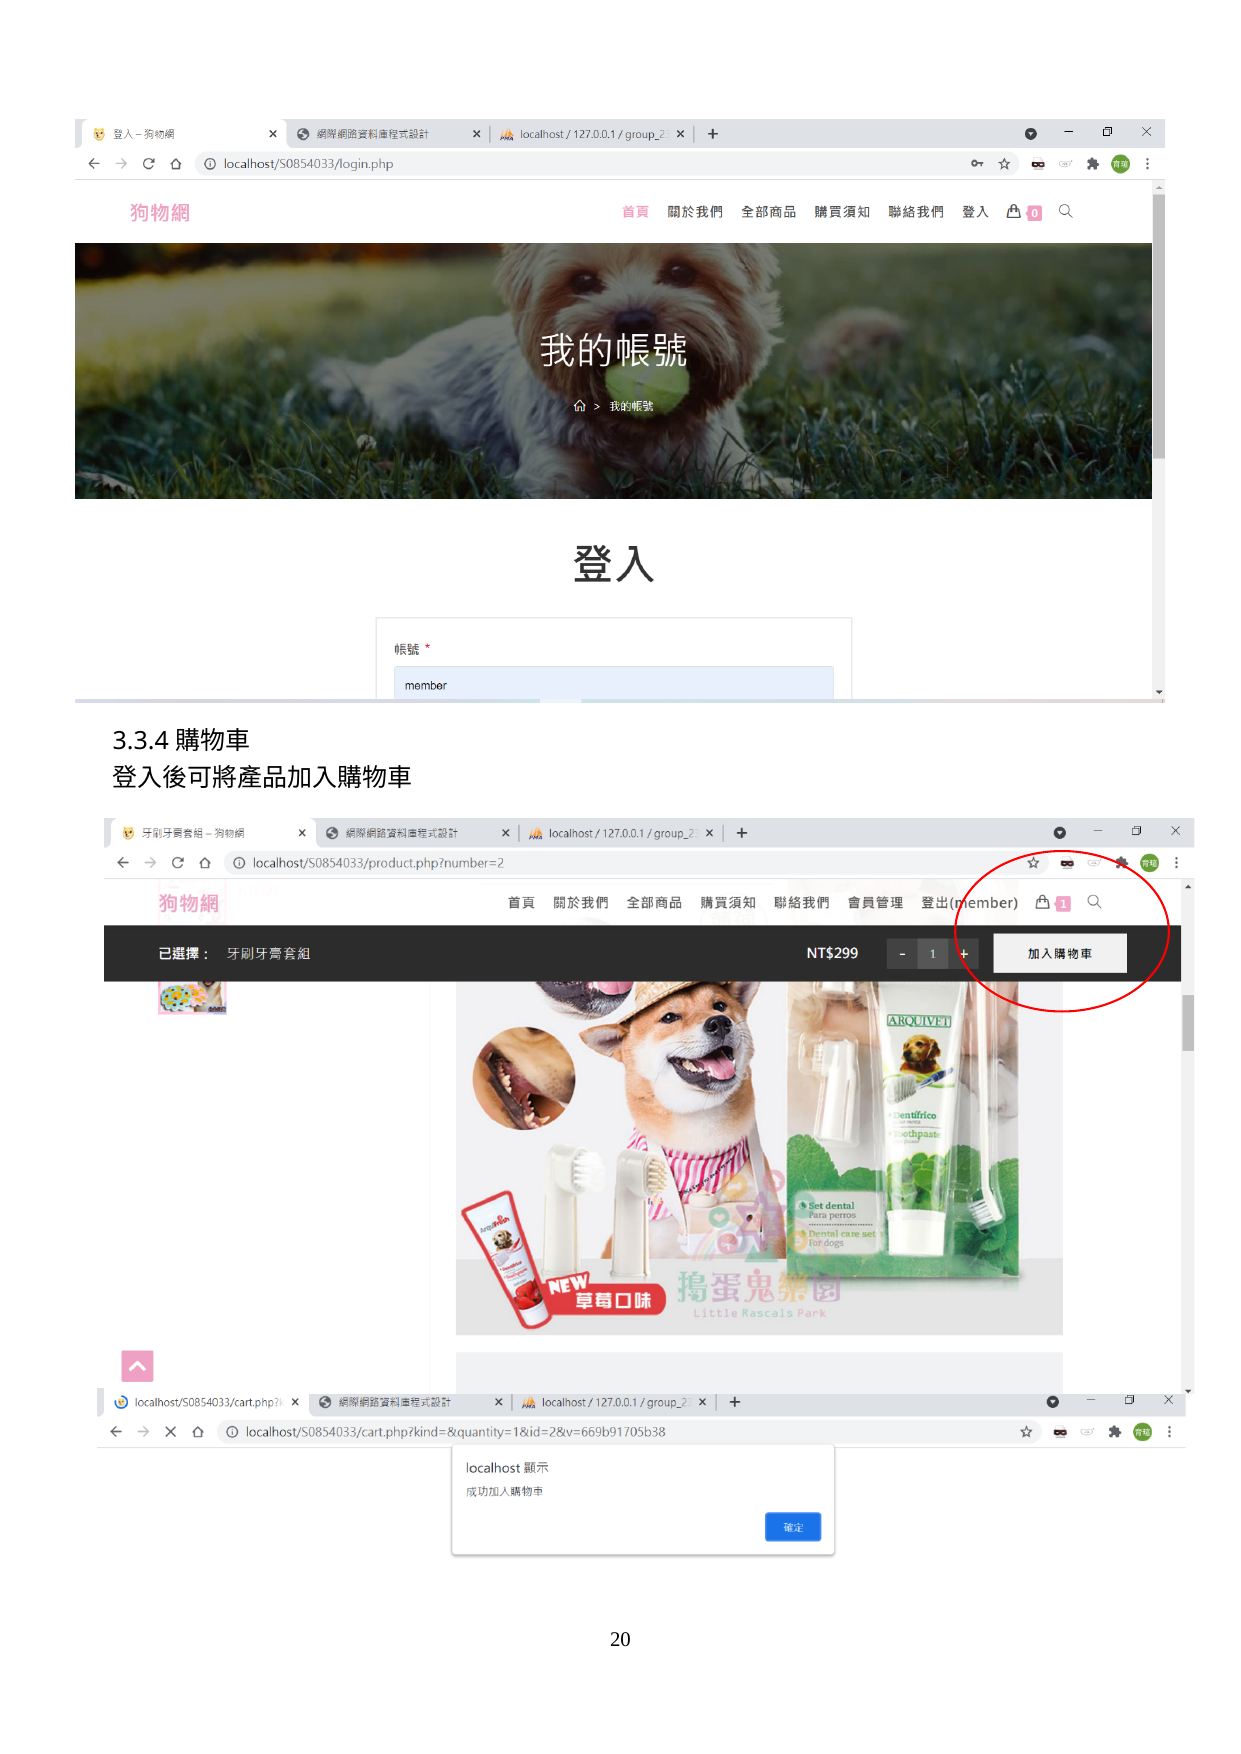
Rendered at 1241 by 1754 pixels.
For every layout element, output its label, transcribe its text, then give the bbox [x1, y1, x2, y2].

text 登入後可將產品加入購物車 [75, 757, 1165, 794]
text 3.3.4 購物車 [75, 703, 1165, 757]
picture [97, 818, 1195, 1606]
picture [75, 119, 1166, 703]
